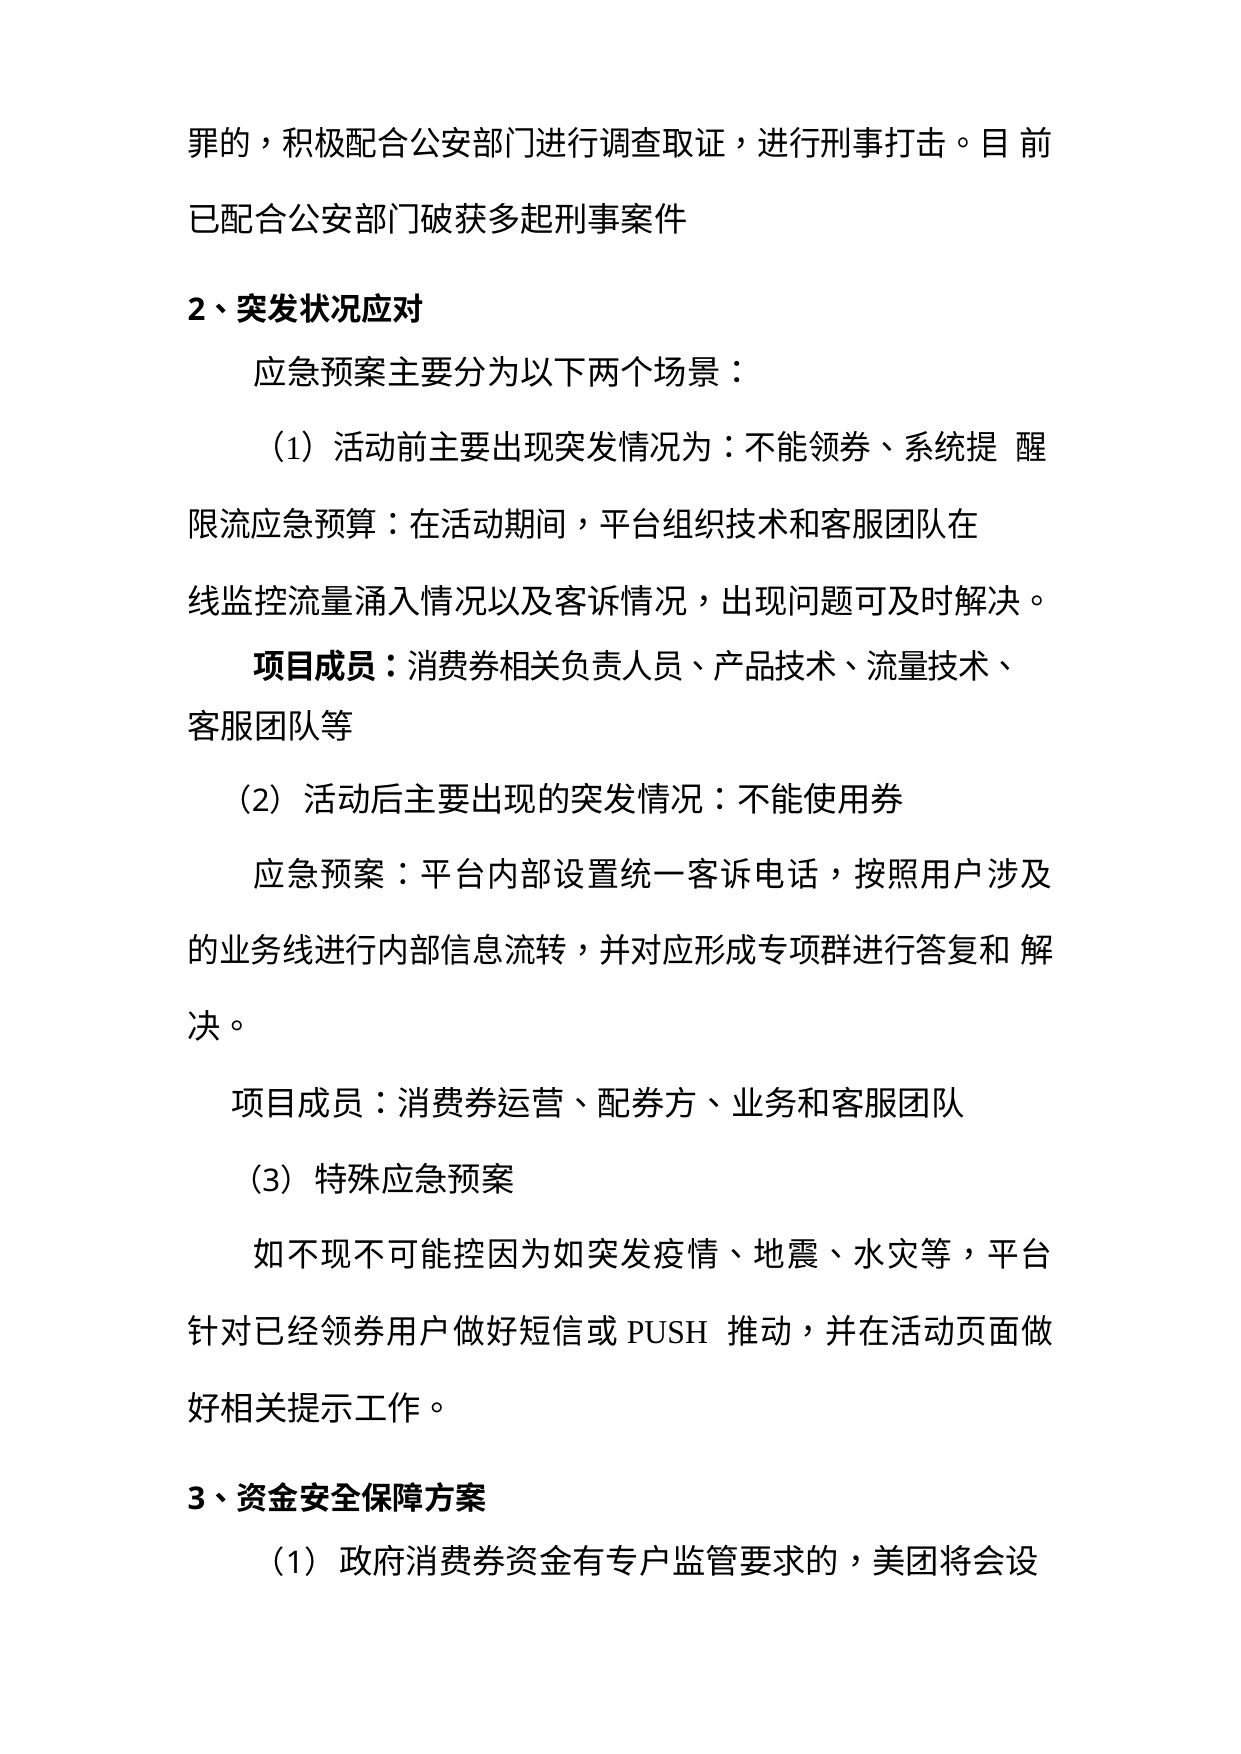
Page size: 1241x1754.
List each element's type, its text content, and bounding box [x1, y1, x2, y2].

text 项目成员：消费券运营、配券方、业务和客服团队 [231, 1080, 1240, 1125]
text （1）活动前主要出现突发情况为：不能领券、系统提 醒限流应急预算：在活动期间，平台组织技术和客服团队在 [187, 424, 1054, 547]
list 政府消费券资金有专户监管要求的，美团将会设 [254, 1538, 1240, 1583]
text 2、突发状况应对 [187, 287, 1240, 329]
list 活动后主要出现的突发情况：不能使用券 [220, 775, 1240, 821]
text 3、资金安全保障方案 [187, 1476, 1240, 1519]
text 线监控流量涌入情况以及客诉情况，出现问题可及时解决。项目成员：消费券相关负责人员、产品技术、流量技术、 [187, 578, 1070, 689]
text 客服团队等 [187, 708, 1240, 746]
text 应急预案主要分为以下两个场景： [254, 349, 1240, 394]
text 如不现不可能控因为如突发疫情、地震、水灾等，平台 针对已经领券用户做好短信或PUSH 推动，并在活动页面做好相关提示工作。 [187, 1230, 1053, 1430]
text 应急预案：平台内部设置统一客诉电话，按照用户涉及 的业务线进行内部信息流转，并对应形成专项群进行答复和 解决。 [187, 850, 1053, 1048]
text 罪的，积极配合公安部门进行调查取证，进行刑事打击。目 前已配合公安部门破获多起刑事案件 [187, 119, 1053, 241]
list 特殊应急预案 [231, 1155, 1240, 1201]
